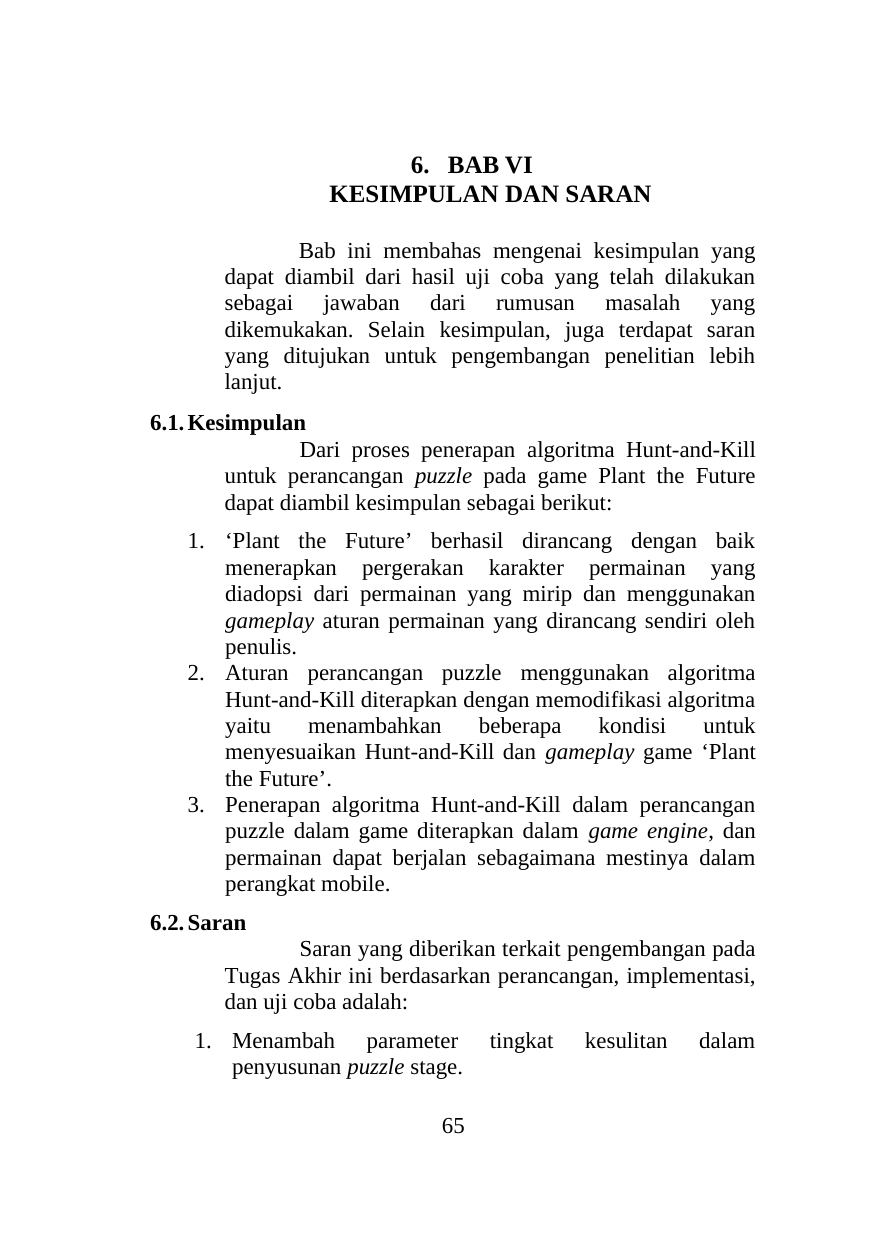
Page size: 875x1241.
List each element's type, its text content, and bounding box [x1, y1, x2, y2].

list Aturan perancangan puzzle menggunakan algoritma Hunt-and-Kill diterapkan dengan memodifikasi algoritma yaitu menambahkan beberapa kondisi untuk menyesuaikan Hunt-and-Kill dan gameplay game ‘Plant the Future’. [187, 659, 756, 791]
list ‘Plant the Future’ berhasil dirancang dengan baik menerapkan pergerakan karakter permainan yang diadopsi dari permainan yang mirip dan menggunakan gameplay aturan permainan yang dirancang sendiri oleh penulis. [187, 528, 756, 659]
text Saran yang diberikan terkait pengembangan pada Tugas Akhir ini berdasarkan perancangan, implementasi, dan uji coba adalah: [224, 935, 756, 1014]
text Bab ini membahas mengenai kesimpulan yang dapat diambil dari hasil uji coba yang telah dilakukan sebagai jawaban dari rumusan masalah yang dikemukakan. Selain kesimpulan, juga terdapat saran yang ditujukan untuk pengembangan penelitian lebih lanjut. [224, 237, 756, 395]
text Dari proses penerapan algoritma Hunt-and-Kill untuk perancangan puzzle pada game Plant the Future dapat diambil kesimpulan sebagai berikut: [224, 436, 756, 515]
subtitle Kesimpulan [150, 407, 756, 436]
list Menambah parameter tingkat kesulitan dalam penyusunan puzzle stage. [194, 1027, 756, 1080]
list Penerapan algoritma Hunt-and-Kill dalam perancangan puzzle dalam game diterapkan dalam game engine, dan permainan dapat berjalan sebagaimana mestinya dalam perangkat mobile. [187, 791, 756, 897]
subtitle Saran [150, 909, 756, 935]
subtitle BAB VI KESIMPULAN DAN SARAN [187, 150, 756, 207]
